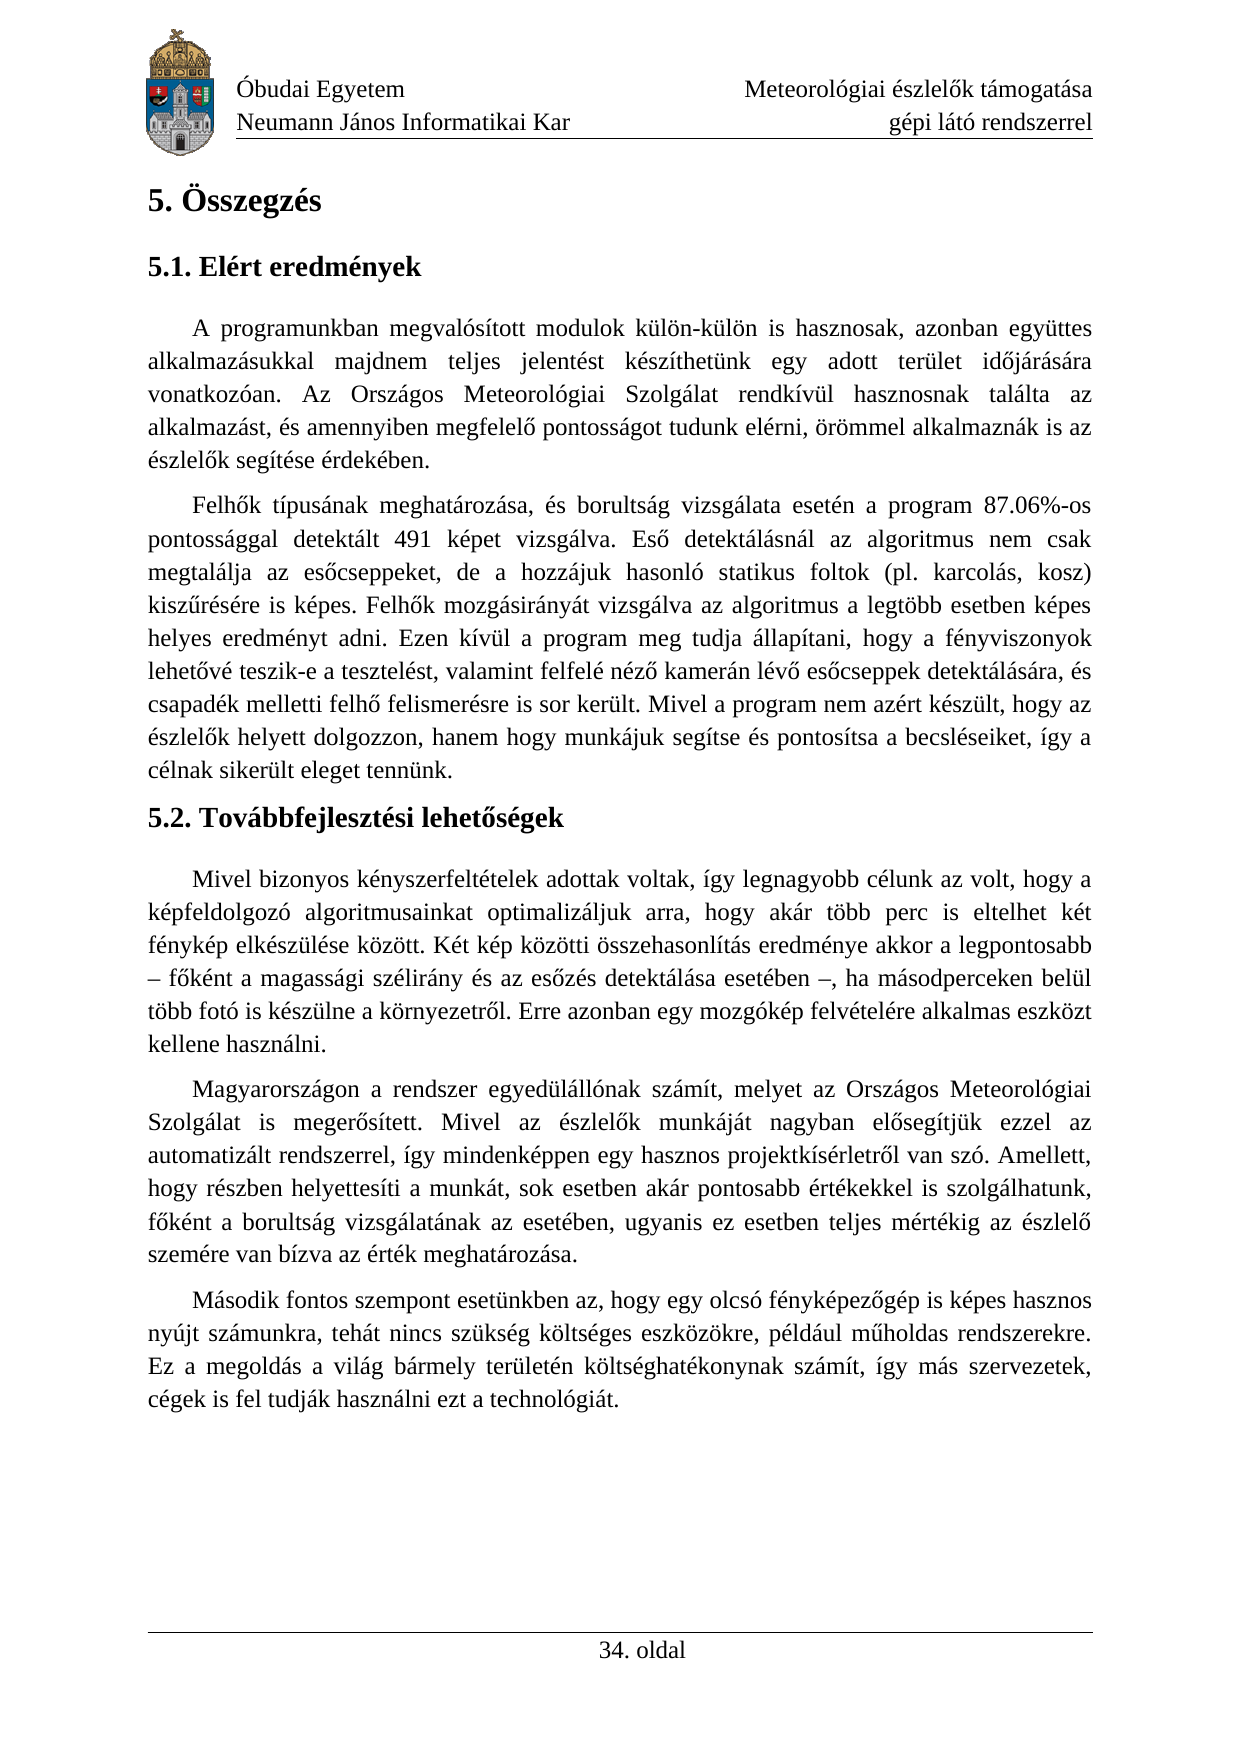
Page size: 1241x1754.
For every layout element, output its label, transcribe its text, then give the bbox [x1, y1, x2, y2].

subtitle 5.2. Továbbfejlesztési lehetőségek [148, 800, 1093, 834]
text Magyarországon a rendszer egyedülállónak számít, melyet az Országos Meteorológiai Szolgálat is megerősített. Mivel az észlelők munkáját nagyban elősegítjük ezzel az automatizált rendszerrel, így mindenképpen egy hasznos projektkísérletről van szó. Amellett, hogy részben helyettesíti a munkát, sok esetben akár pontosabb értékekkel is szolgálhatunk, főként a borultság vizsgálatának az esetében, ugyanis ez esetben teljes mértékig az észlelő szemére van bízva az érték meghatározása. [148, 1074, 1093, 1268]
text Második fontos szempont esetünkben az, hogy egy olcsó fényképezőgép is képes hasznos nyújt számunkra, tehát nincs szükség költséges eszközökre, például műholdas rendszerekre. Ez a megoldás a világ bármely területén költséghatékonynak számít, így más szervezetek, cégek is fel tudják használni ezt a technológiát. [148, 1285, 1093, 1413]
text Felhők típusának meghatározása, és borultság vizsgálata esetén a program 87.06%-os pontossággal detektált 491 képet vizsgálva. Eső detektálásnál az algoritmus nem csak megtalálja az esőcseppeket, de a hozzájuk hasonló statikus foltok (pl. karcolás, kosz) kiszűrésére is képes. Felhők mozgásirányát vizsgálva az algoritmus a legtöbb esetben képes helyes eredményt adni. Ezen kívül a program meg tudja állapítani, hogy a fényviszonyok lehetővé teszik-e a tesztelést, valamint felfelé néző kamerán lévő esőcseppek detektálására, és csapadék melletti felhő felismerésre is sor került. Mivel a program nem azért készült, hogy az észlelők helyett dolgozzon, hanem hogy munkájuk segítse és pontosítsa a becsléseiket, így a célnak sikerült eleget tennünk. [148, 491, 1093, 783]
subtitle 5.1. Elért eredmények [148, 249, 1093, 283]
text A programunkban megvalósított modulok külön-külön is hasznosak, azonban együttes alkalmazásukkal majdnem teljes jelentést készíthetünk egy adott terület időjárására vonatkozóan. Az Országos Meteorológiai Szolgálat rendkívül hasznosnak találta az alkalmazást, és amennyiben megfelelő pontosságot tudunk elérni, örömmel alkalmaznák is az észlelők segítése érdekében. [148, 313, 1093, 474]
picture [146, 28, 215, 157]
text Mivel bizonyos kényszerfeltételek adottak voltak, így legnagyobb célunk az volt, hogy a képfeldolgozó algoritmusainkat optimalizáljuk arra, hogy akár több perc is eltelhet két fénykép elkészülése között. Két kép közötti összehasonlítás eredménye akkor a legpontosabb – főként a magassági szélirány és az esőzés detektálása esetében –, ha másodperceken belül több fotó is készülne a környezetről. Erre azonban egy mozgókép felvételére alkalmas eszközt kellene használni. [148, 864, 1093, 1058]
subtitle 5. Összegzés [148, 180, 1093, 219]
